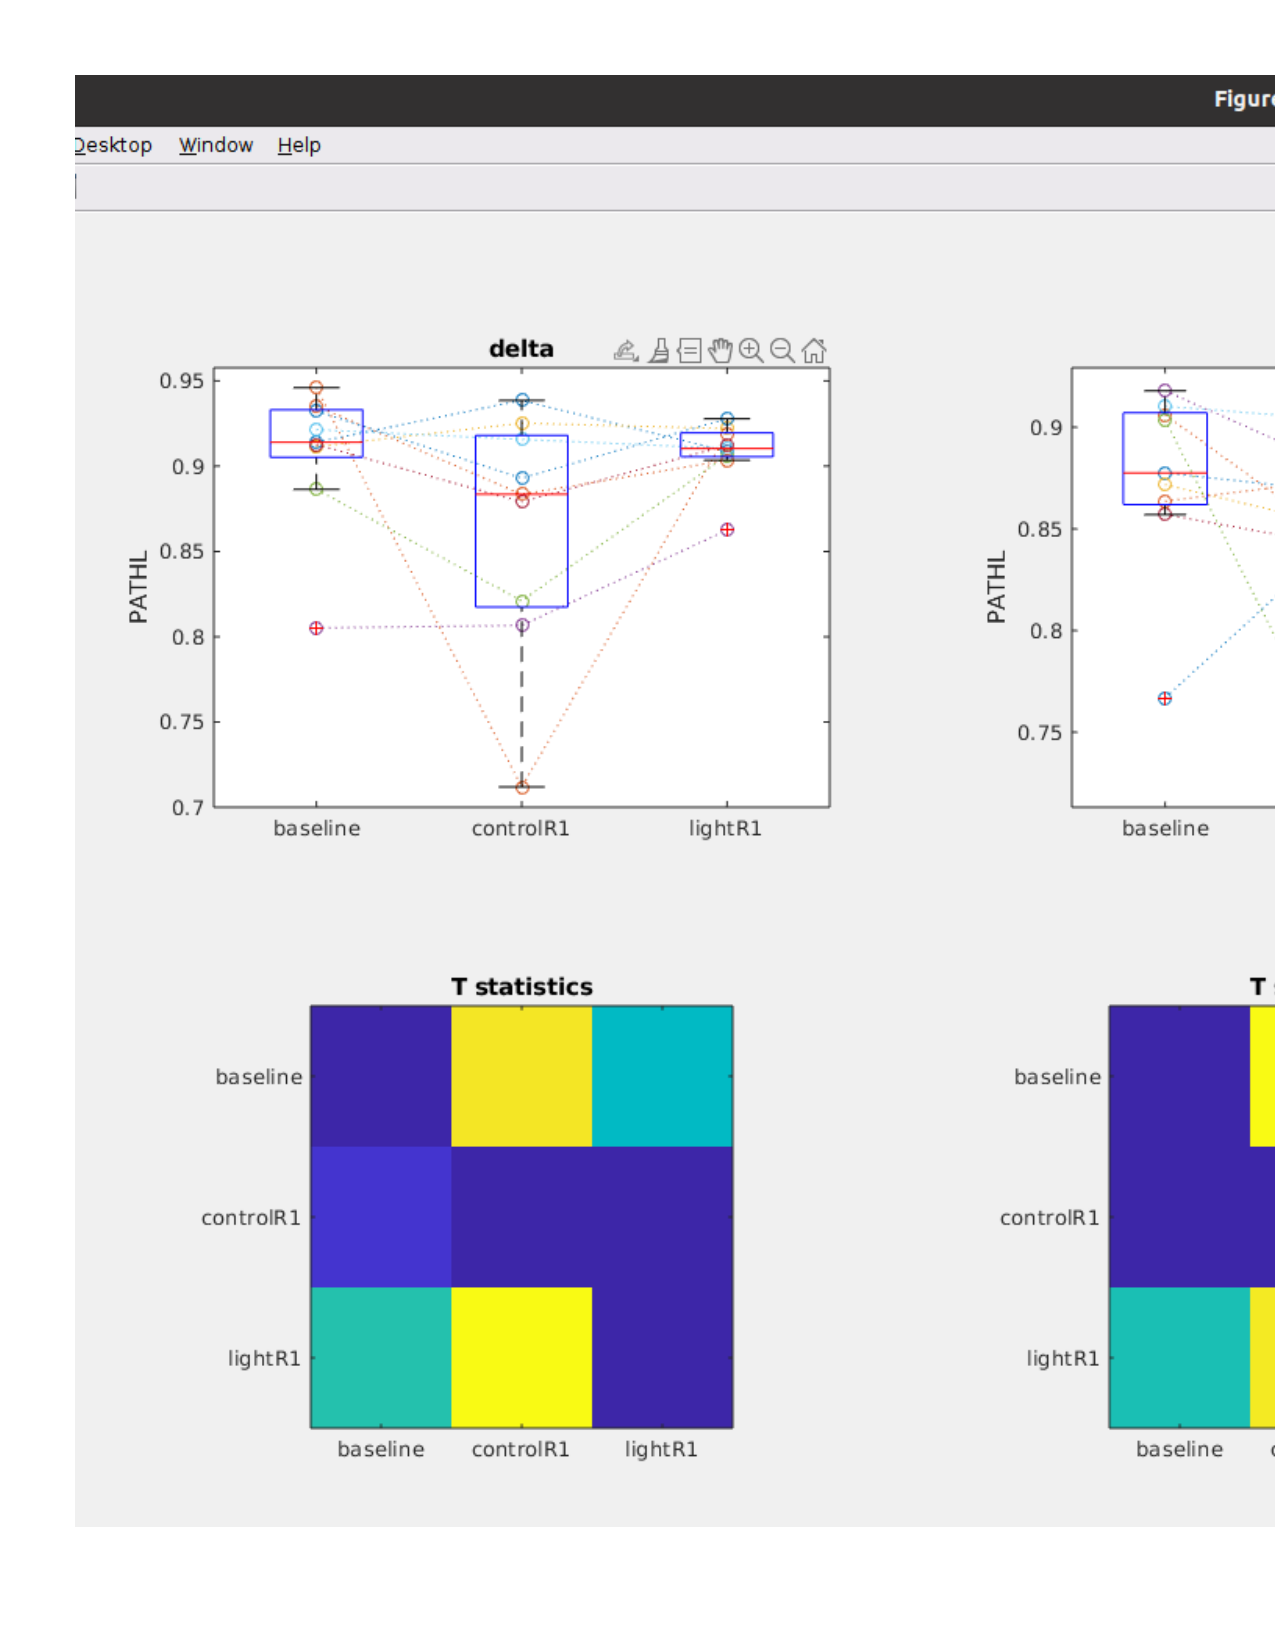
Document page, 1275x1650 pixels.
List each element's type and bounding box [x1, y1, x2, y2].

picture [75, 75, 1275, 1527]
